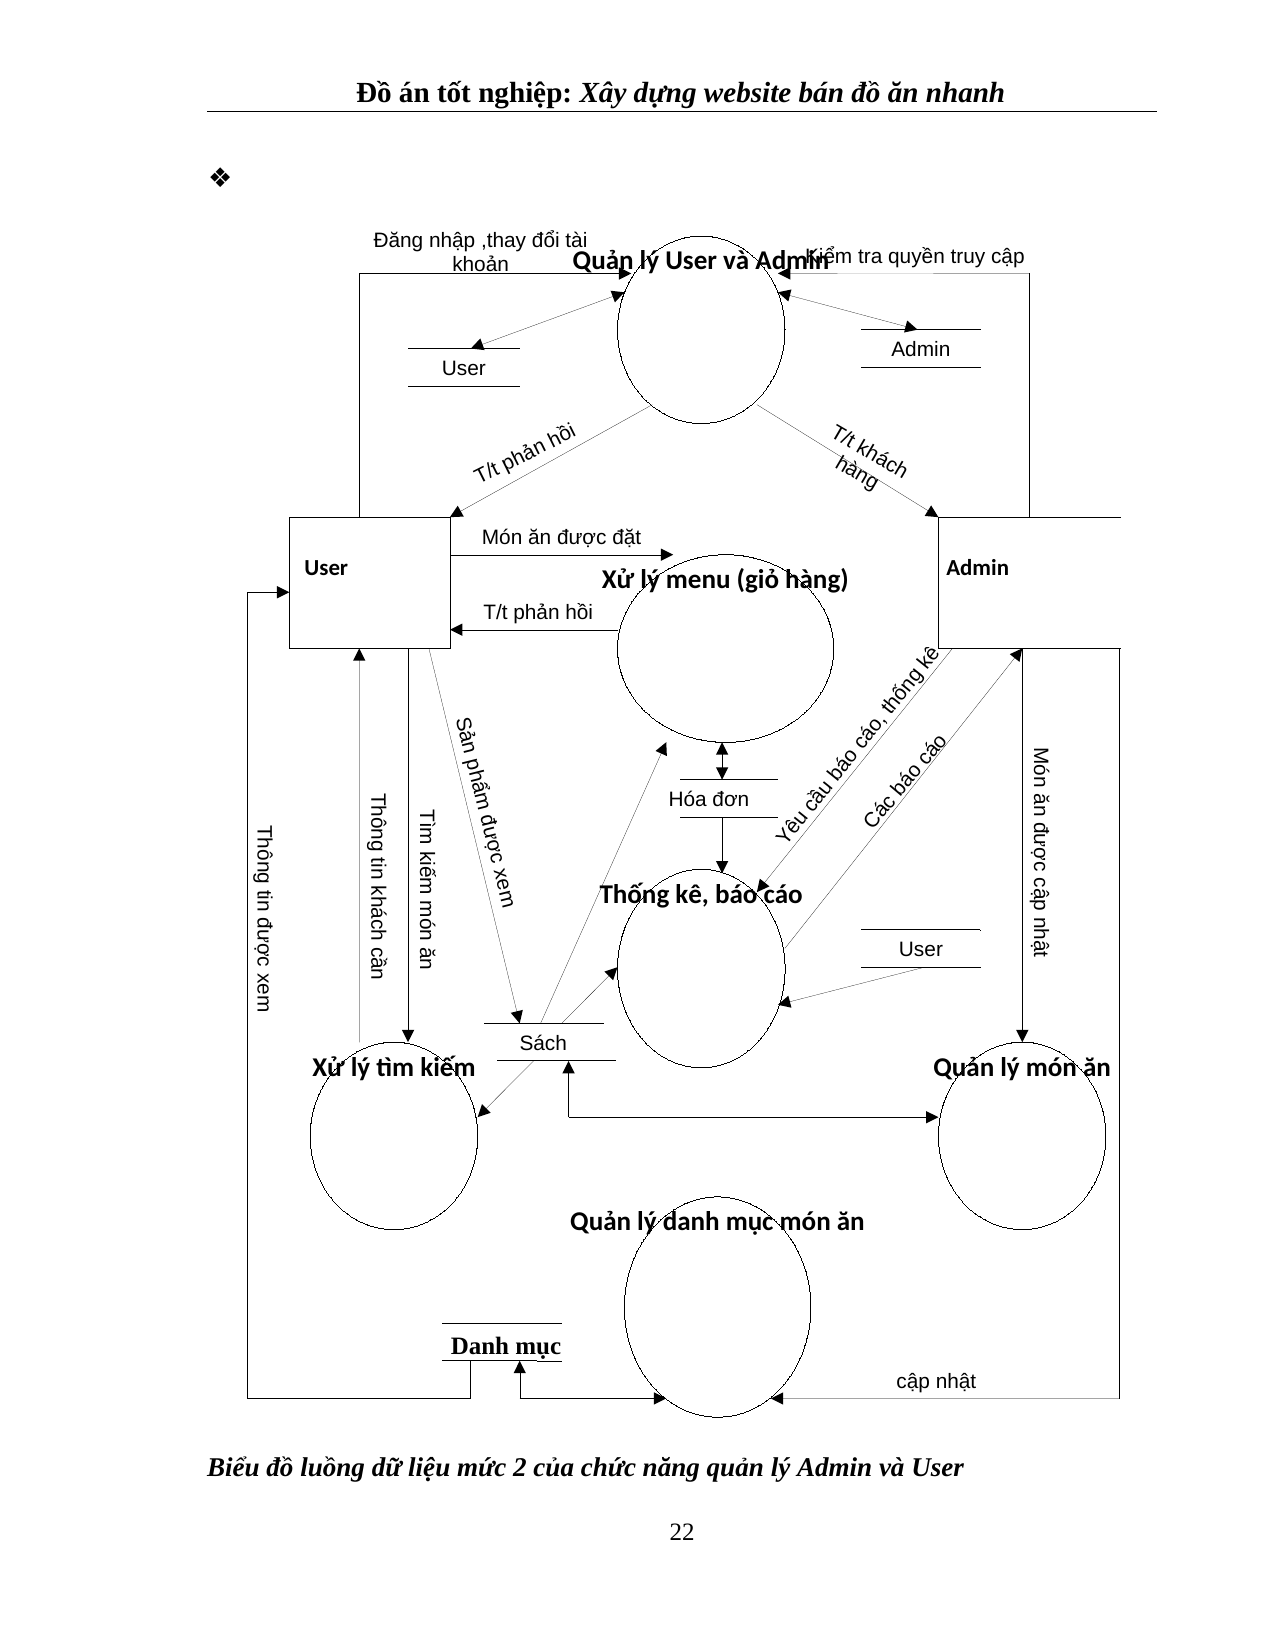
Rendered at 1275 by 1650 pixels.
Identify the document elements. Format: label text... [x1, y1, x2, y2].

list Biểu đồ luồng dữ liệu mức 2 của chức năng quản lý Admin và User [207, 148, 1157, 1483]
